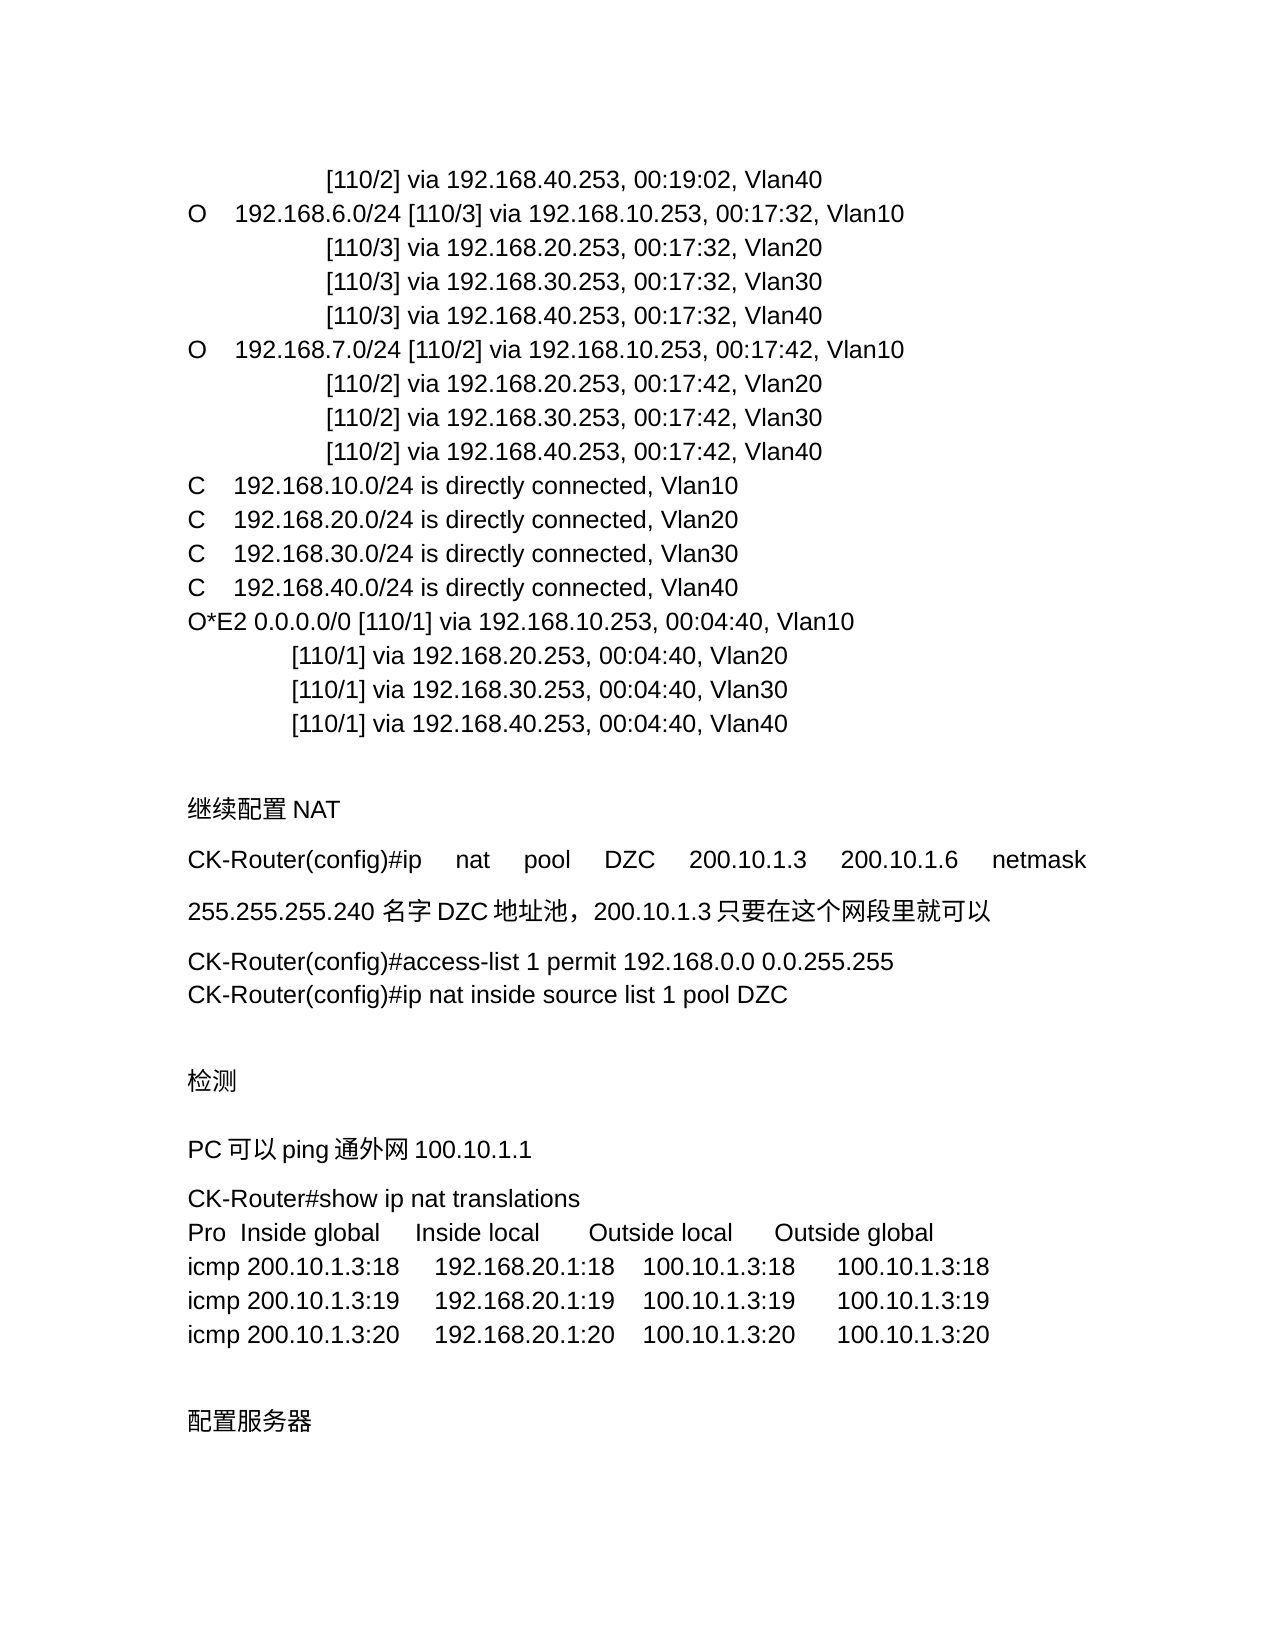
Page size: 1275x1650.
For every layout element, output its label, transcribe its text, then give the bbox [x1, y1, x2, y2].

text C 192.168.10.0/24 is directly connected, Vlan10 [187, 468, 1088, 502]
text icmp 200.10.1.3:20 192.168.20.1:20 100.10.1.3:20 100.10.1.3:20 [187, 1317, 1088, 1351]
text O*E2 0.0.0.0/0 [110/1] via 192.168.10.253, 00:04:40, Vlan10 [187, 604, 1088, 638]
text 检测 [187, 1046, 1088, 1114]
text Pro Inside global Inside local Outside local Outside global [187, 1216, 1088, 1249]
text [110/3] via 192.168.30.253, 00:17:32, Vlan30 [187, 265, 1088, 299]
text icmp 200.10.1.3:19 192.168.20.1:19 100.10.1.3:19 100.10.1.3:19 [187, 1283, 1088, 1317]
text [110/2] via 192.168.30.253, 00:17:42, Vlan30 [187, 401, 1088, 434]
text PC可以ping通外网100.10.1.1 [187, 1114, 1088, 1182]
text [110/2] via 192.168.20.253, 00:17:42, Vlan20 [187, 367, 1088, 401]
text [110/1] via 192.168.30.253, 00:04:40, Vlan30 [187, 672, 1088, 706]
text C 192.168.20.0/24 is directly connected, Vlan20 [187, 502, 1088, 536]
text C 192.168.40.0/24 is directly connected, Vlan40 [187, 570, 1088, 604]
text O 192.168.7.0/24 [110/2] via 192.168.10.253, 00:17:42, Vlan10 [187, 333, 1088, 367]
text icmp 200.10.1.3:18 192.168.20.1:18 100.10.1.3:18 100.10.1.3:18 [187, 1249, 1088, 1283]
text [110/1] via 192.168.20.253, 00:04:40, Vlan20 [187, 638, 1088, 672]
text [110/1] via 192.168.40.253, 00:04:40, Vlan40 [187, 706, 1088, 740]
text [110/3] via 192.168.20.253, 00:17:32, Vlan20 [187, 231, 1088, 265]
text [110/2] via 192.168.40.253, 00:17:42, Vlan40 [187, 434, 1088, 468]
text CK-Router(config)#access-list 1 permit 192.168.0.0 0.0.255.255 [187, 944, 1088, 978]
text O 192.168.6.0/24 [110/3] via 192.168.10.253, 00:17:32, Vlan10 [187, 197, 1088, 231]
text 配置服务器 [187, 1385, 1088, 1453]
text 继续配置NAT [187, 774, 1088, 842]
text CK-Router#show ip nat translations [187, 1182, 1088, 1216]
text [110/2] via 192.168.40.253, 00:19:02, Vlan40 [187, 163, 1088, 197]
text [110/3] via 192.168.40.253, 00:17:32, Vlan40 [187, 299, 1088, 333]
text CK-Router(config)#ip nat pool DZC 200.10.1.3 200.10.1.6 netmask 255.255.255.240 名字DZC地址池，200.10.1.3只要在这个网段里就可以 [187, 842, 1088, 944]
text C 192.168.30.0/24 is directly connected, Vlan30 [187, 536, 1088, 570]
text CK-Router(config)#ip nat inside source list 1 pool DZC [187, 978, 1088, 1012]
